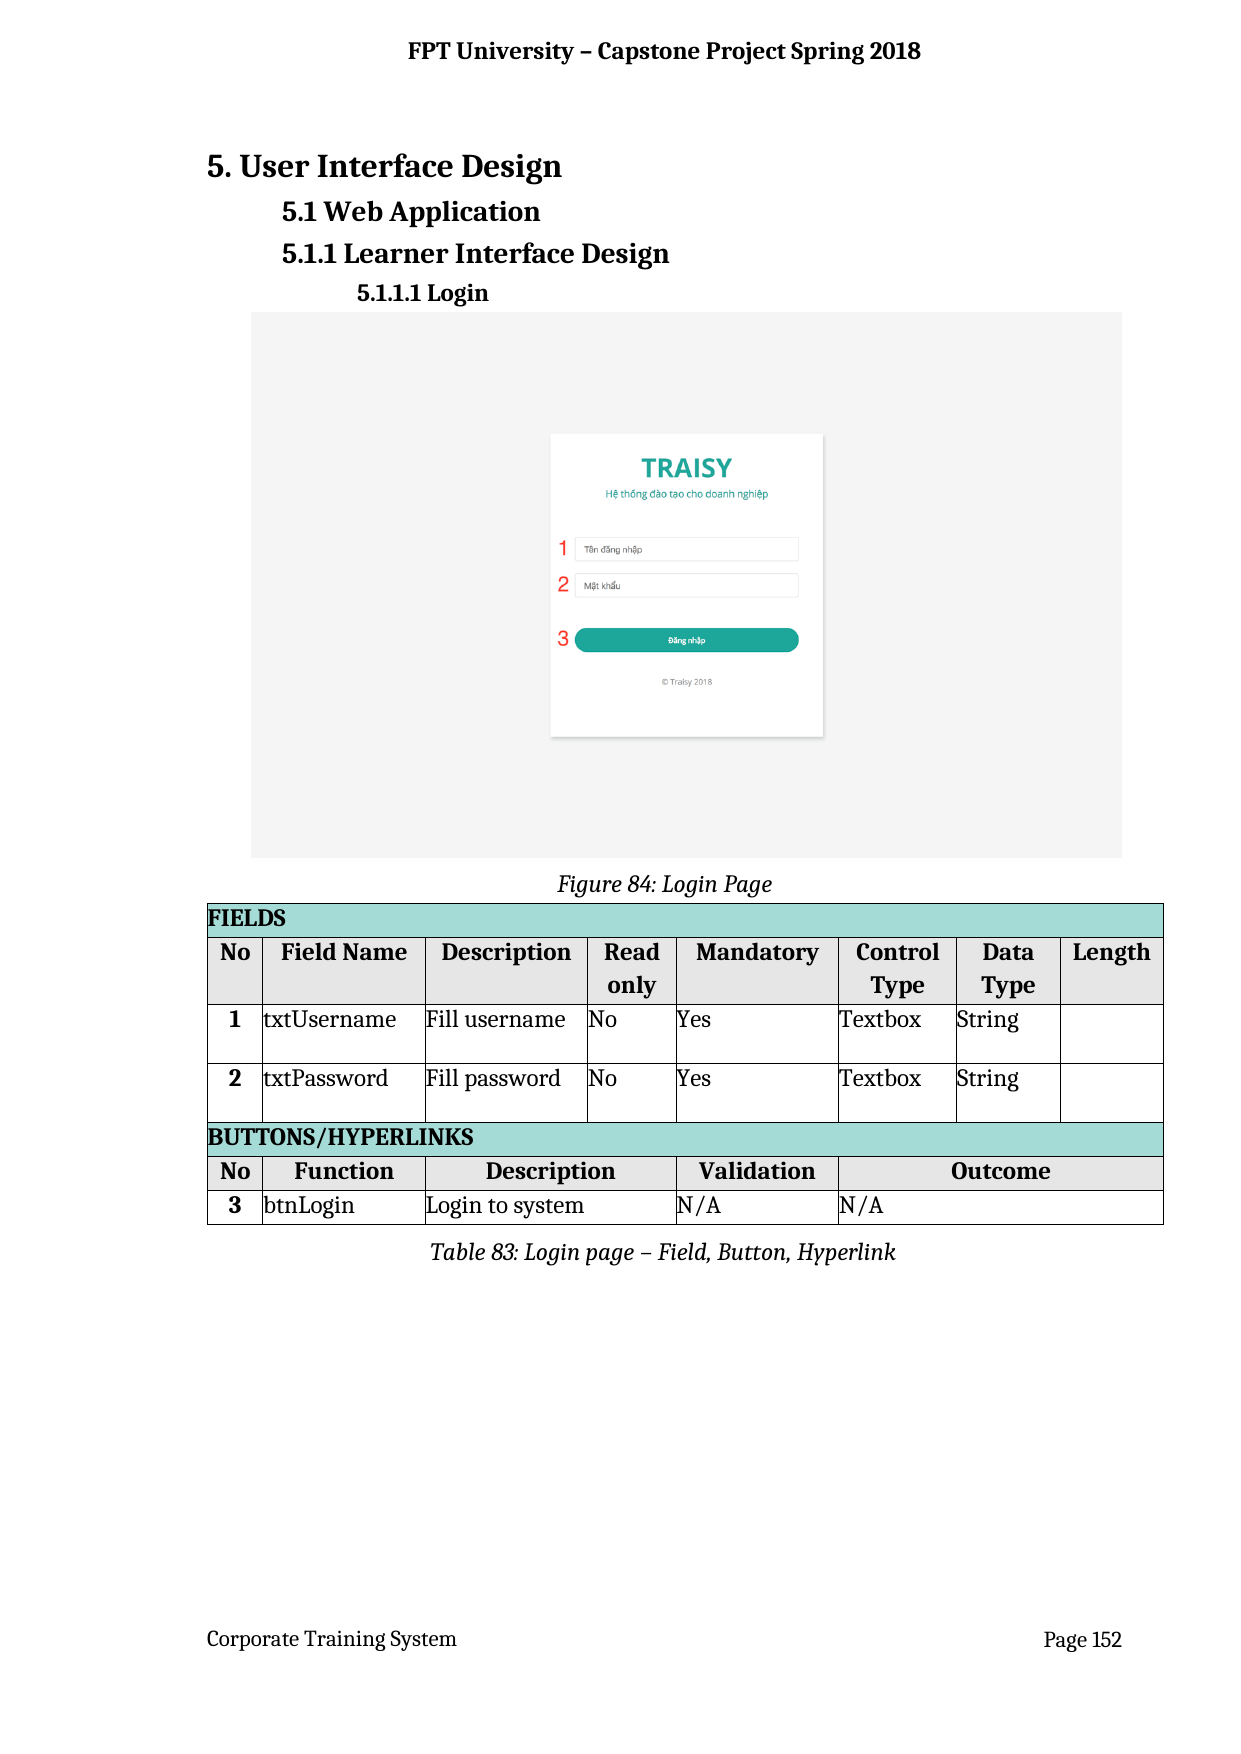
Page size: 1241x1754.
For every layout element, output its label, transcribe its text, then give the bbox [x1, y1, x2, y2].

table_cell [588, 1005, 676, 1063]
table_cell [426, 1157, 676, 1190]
subtitle 5.1 Web Application [208, 195, 1122, 228]
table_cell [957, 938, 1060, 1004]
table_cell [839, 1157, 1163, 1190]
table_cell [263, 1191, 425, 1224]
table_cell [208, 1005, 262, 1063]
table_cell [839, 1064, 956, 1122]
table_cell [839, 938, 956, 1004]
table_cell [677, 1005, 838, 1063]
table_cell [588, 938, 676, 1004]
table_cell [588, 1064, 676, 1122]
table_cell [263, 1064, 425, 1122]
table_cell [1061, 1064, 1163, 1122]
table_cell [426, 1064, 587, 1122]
picture [250, 312, 1123, 858]
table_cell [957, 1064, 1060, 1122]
text Figure 84: Login Page [207, 870, 1122, 898]
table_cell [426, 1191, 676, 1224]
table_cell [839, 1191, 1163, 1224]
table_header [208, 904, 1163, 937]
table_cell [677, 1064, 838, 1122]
subtitle 5. User Interface Design [207, 148, 1124, 186]
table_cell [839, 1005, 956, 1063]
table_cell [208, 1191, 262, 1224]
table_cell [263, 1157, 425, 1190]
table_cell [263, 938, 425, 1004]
subtitle 5.1.1 Learner Interface Design [282, 237, 1124, 270]
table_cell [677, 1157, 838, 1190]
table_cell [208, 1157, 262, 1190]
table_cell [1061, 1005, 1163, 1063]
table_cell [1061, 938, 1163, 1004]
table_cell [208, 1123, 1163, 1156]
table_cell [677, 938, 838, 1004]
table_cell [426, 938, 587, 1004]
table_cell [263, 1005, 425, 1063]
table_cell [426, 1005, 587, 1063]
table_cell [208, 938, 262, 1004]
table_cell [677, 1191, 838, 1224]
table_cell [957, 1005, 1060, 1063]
subtitle 5.1.1.1 Login [357, 278, 1124, 307]
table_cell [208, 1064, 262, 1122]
